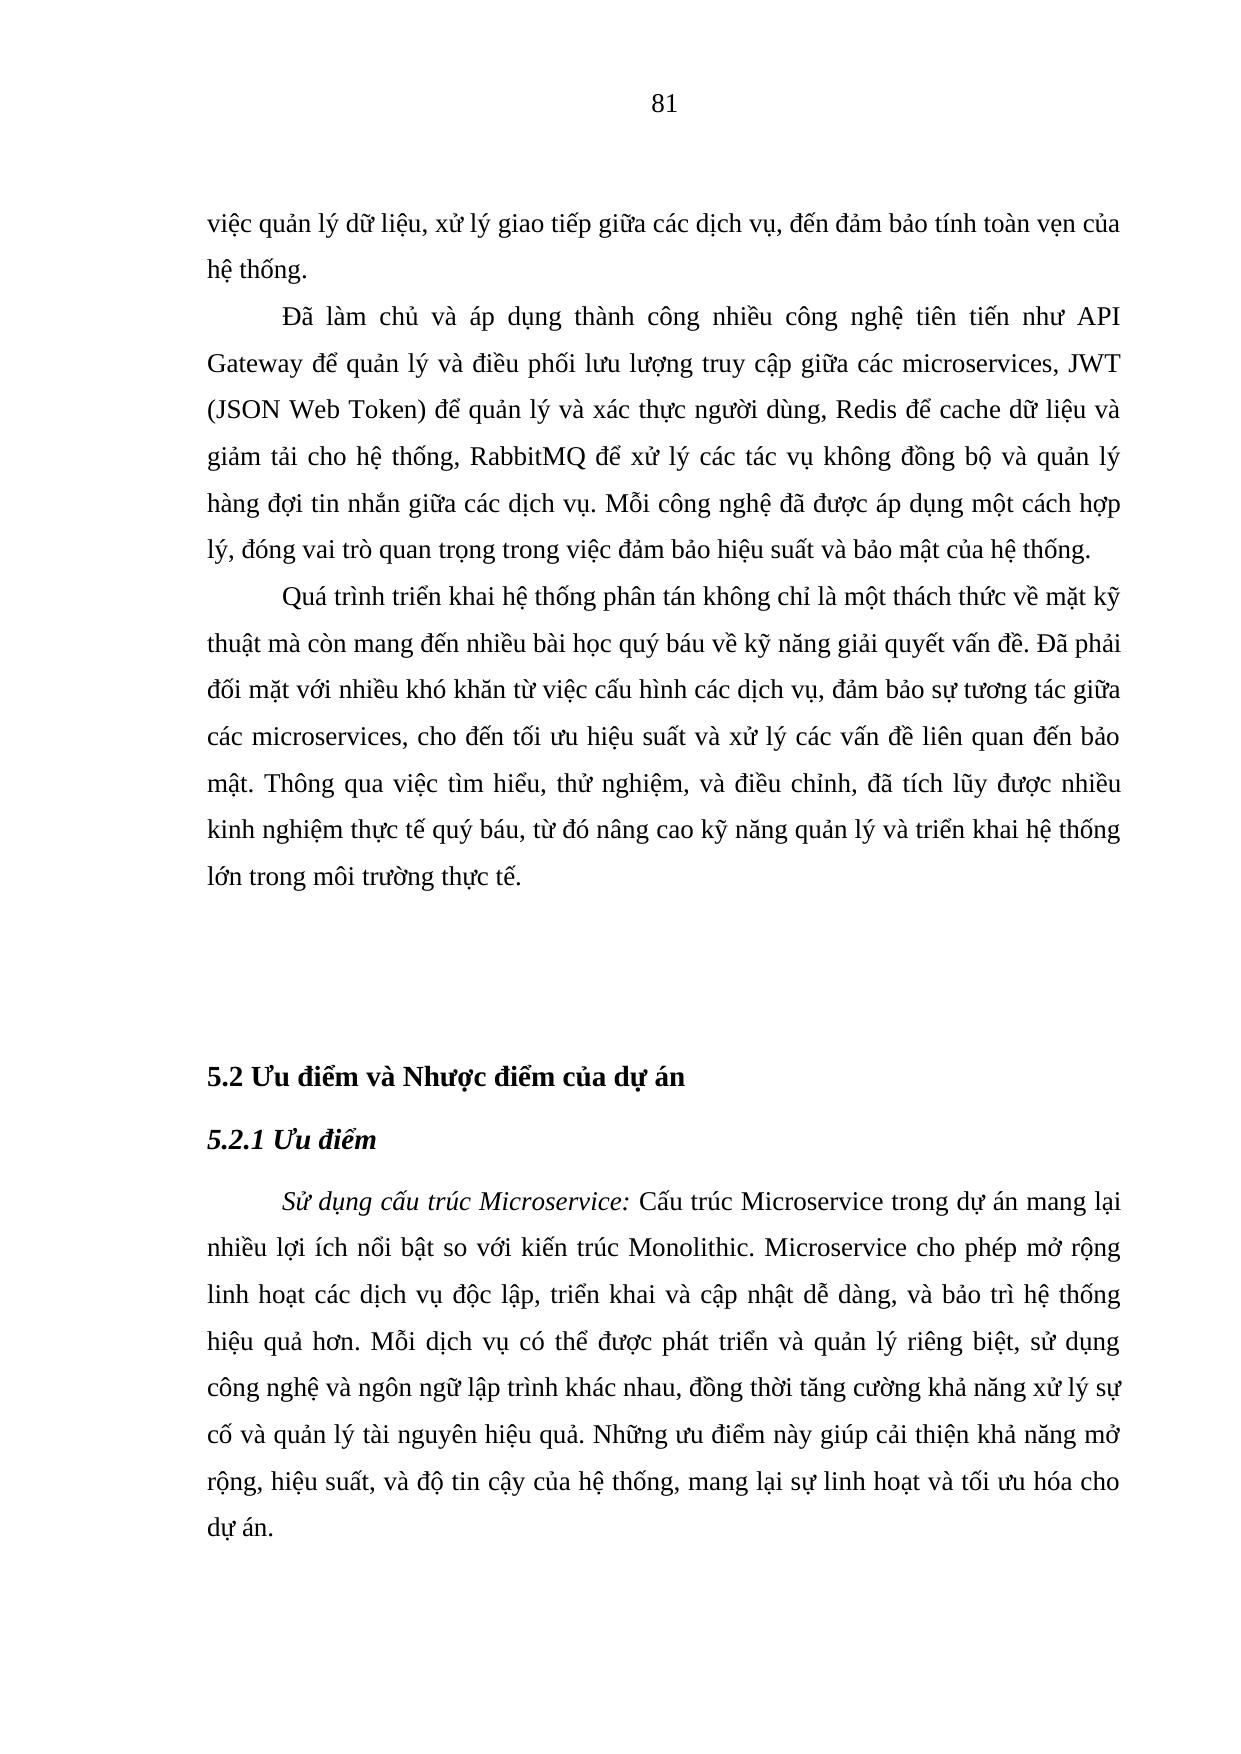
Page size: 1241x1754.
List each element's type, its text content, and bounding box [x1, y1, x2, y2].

text Sử dụng cấu trúc Microservice: Cấu trúc Microservice trong dự án mang lại nhiều lợi ích nổi bật so với kiến trúc Monolithic. Microservice cho phép mở rộng linh hoạt các dịch vụ độc lập, triển khai và cập nhật dễ dàng, và bảo trì hệ thống hiệu quả hơn. Mỗi dịch vụ có thể được phát triển và quản lý riêng biệt, sử dụng công nghệ và ngôn ngữ lập trình khác nhau, đồng thời tăng cường khả năng xử lý sự cố và quản lý tài nguyên hiệu quả. Những ưu điểm này giúp cải thiện khả năng mở rộng, hiệu suất, và độ tin cậy của hệ thống, mang lại sự linh hoạt và tối ưu hóa cho dự án. [207, 1185, 1122, 1543]
subtitle Ưu điểm [207, 1122, 1122, 1156]
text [207, 207, 1122, 284]
text Quá trình triển khai hệ thống phân tán không chỉ là một thách thức về mặt kỹ thuật mà còn mang đến nhiều bài học quý báu về kỹ năng giải quyết vấn đề. Đã phải đối mặt với nhiều khó khăn từ việc cấu hình các dịch vụ, đảm bảo sự tương tác giữa các microservices, cho đến tối ưu hiệu suất và xử lý các vấn đề liên quan đến bảo mật. Thông qua việc tìm hiểu, thử nghiệm, và điều chỉnh, đã tích lũy được nhiều kinh nghiệm thực tế quý báu, từ đó nâng cao kỹ năng quản lý và triển khai hệ thống lớn trong môi trường thực tế. [207, 580, 1122, 891]
subtitle Ưu điểm và Nhược điểm của dự án [207, 1059, 1122, 1093]
text Đã làm chủ và áp dụng thành công nhiều công nghệ tiên tiến như API Gateway để quản lý và điều phối lưu lượng truy cập giữa các microservices, JWT (JSON Web Token) để quản lý và xác thực người dùng, Redis để cache dữ liệu và giảm tải cho hệ thống, RabbitMQ để xử lý các tác vụ không đồng bộ và quản lý hàng đợi tin nhắn giữa các dịch vụ. Mỗi công nghệ đã được áp dụng một cách hợp lý, đóng vai trò quan trọng trong việc đảm bảo hiệu suất và bảo mật của hệ thống. [207, 300, 1122, 564]
